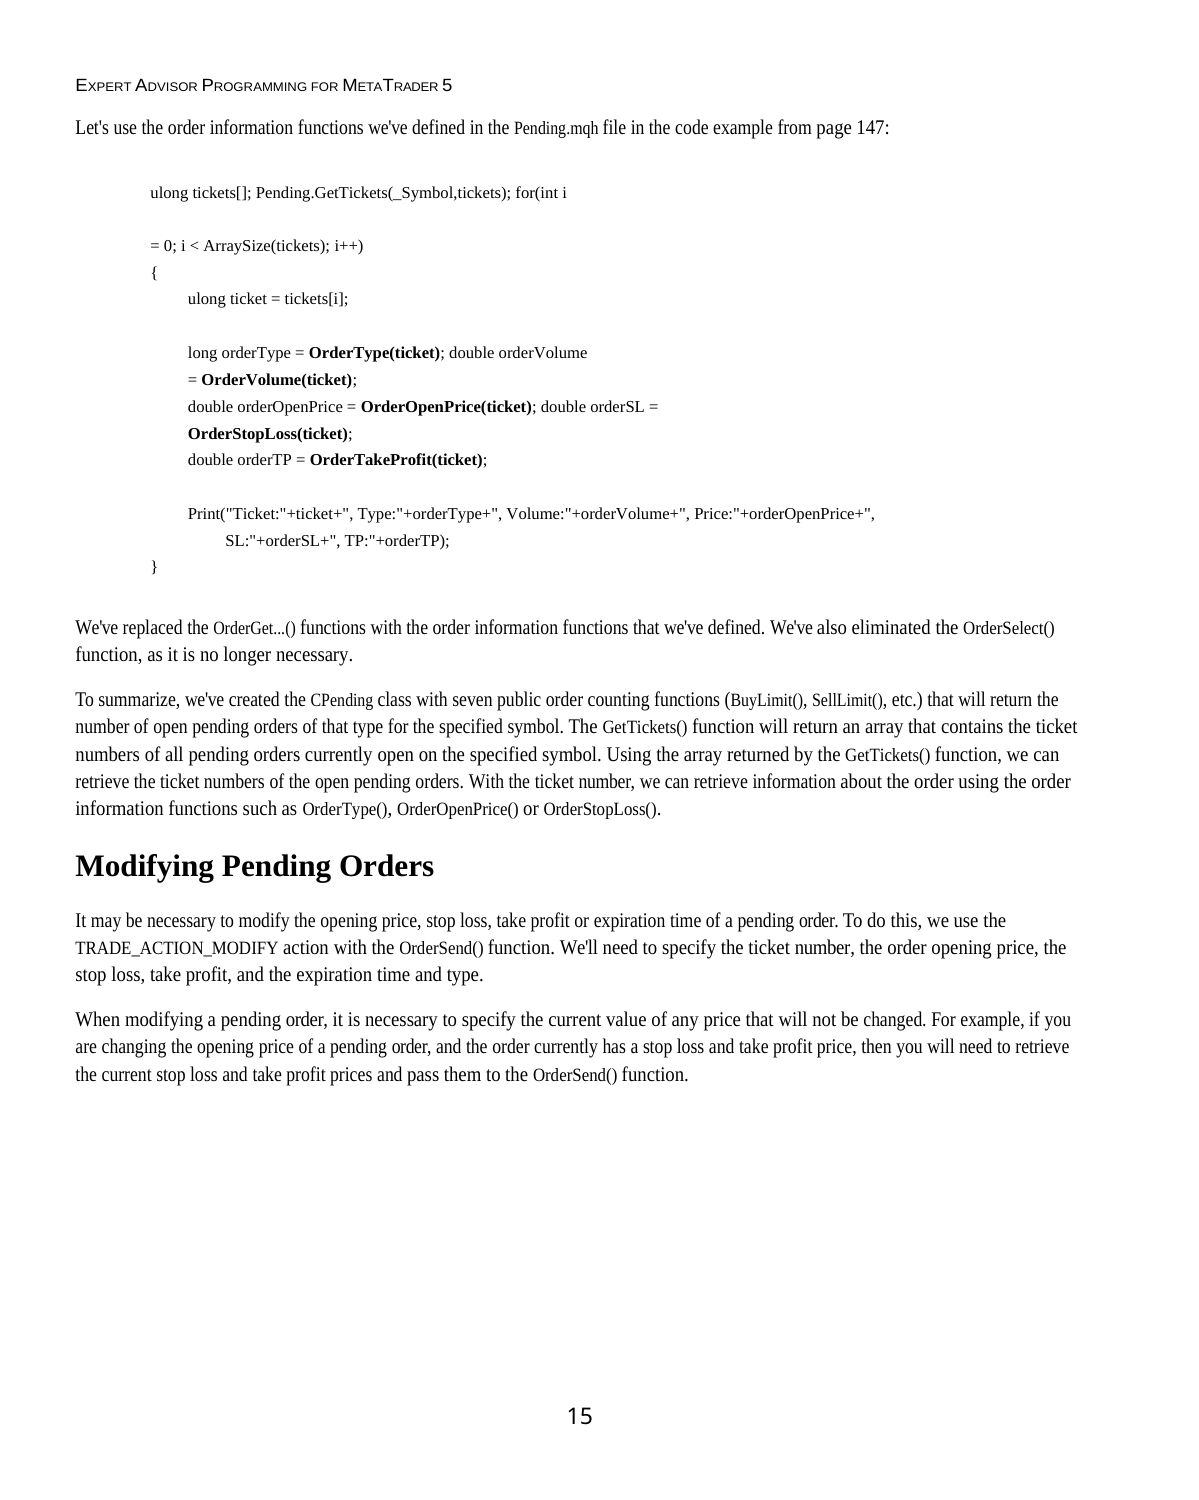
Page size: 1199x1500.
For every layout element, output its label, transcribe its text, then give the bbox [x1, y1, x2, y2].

text Let's use the order information functions we've defined in the Pending.mqh file in the code example from page 147: [75, 116, 1074, 139]
text ulong ticket = tickets[i]; [188, 289, 1199, 308]
text { [150, 263, 1199, 282]
text double orderTP = OrderTakeProfit(ticket); [188, 450, 1199, 469]
text We've replaced the OrderGet...() functions with the order information functions that we've defined. We've also eliminated the OrderSelect() function, as it is no longer necessary. [75, 615, 1091, 666]
text double orderOpenPrice = OrderOpenPrice(ticket); double orderSL = OrderStopLoss(ticket); [188, 397, 659, 443]
text ulong tickets[]; Pending.GetTickets(_Symbol,tickets); for(int i = 0; i < ArraySize(tickets); i++) [150, 148, 579, 255]
text } [150, 557, 1199, 576]
text Print("Ticket:"+ticket+", Type:"+orderType+", Volume:"+orderVolume+", Price:"+orderOpenPrice+", SL:"+orderSL+", TP:"+orderTP); [188, 503, 879, 549]
subtitle Modifying Pending Orders [75, 847, 1199, 883]
text long orderType = OrderType(ticket); double orderVolume = OrderVolume(ticket); [188, 343, 597, 389]
text To summarize, we've created the CPending class with seven public order counting functions (BuyLimit(), SellLimit(), etc.) that will return the number of open pending orders of that type for the specified symbol. The GetTickets() function will return an array that contains the ticket numbers of all pending orders currently open on the specified symbol. Using the array returned by the GetTickets() function, we can retrieve the ticket numbers of the open pending orders. With the ticket number, we can retrieve information about the order using the order information functions such as OrderType(), OrderOpenPrice() or OrderStopLoss(). [75, 687, 1091, 820]
text It may be necessary to modify the opening price, stop loss, take profit or expiration time of a pending order. To do this, we use the TRADE_ACTION_MODIFY action with the OrderSend() function. We'll need to specify the ticket number, the order opening price, the stop loss, take profit, and the expiration time and type. [75, 908, 1085, 986]
text When modifying a pending order, it is necessary to specify the current value of any price that will not be changed. For example, if you are changing the opening price of a pending order, and the order currently has a stop loss and take profit price, then you will need to retrieve the current stop loss and take profit prices and pass them to the OrderSend() function. [75, 1007, 1091, 1086]
